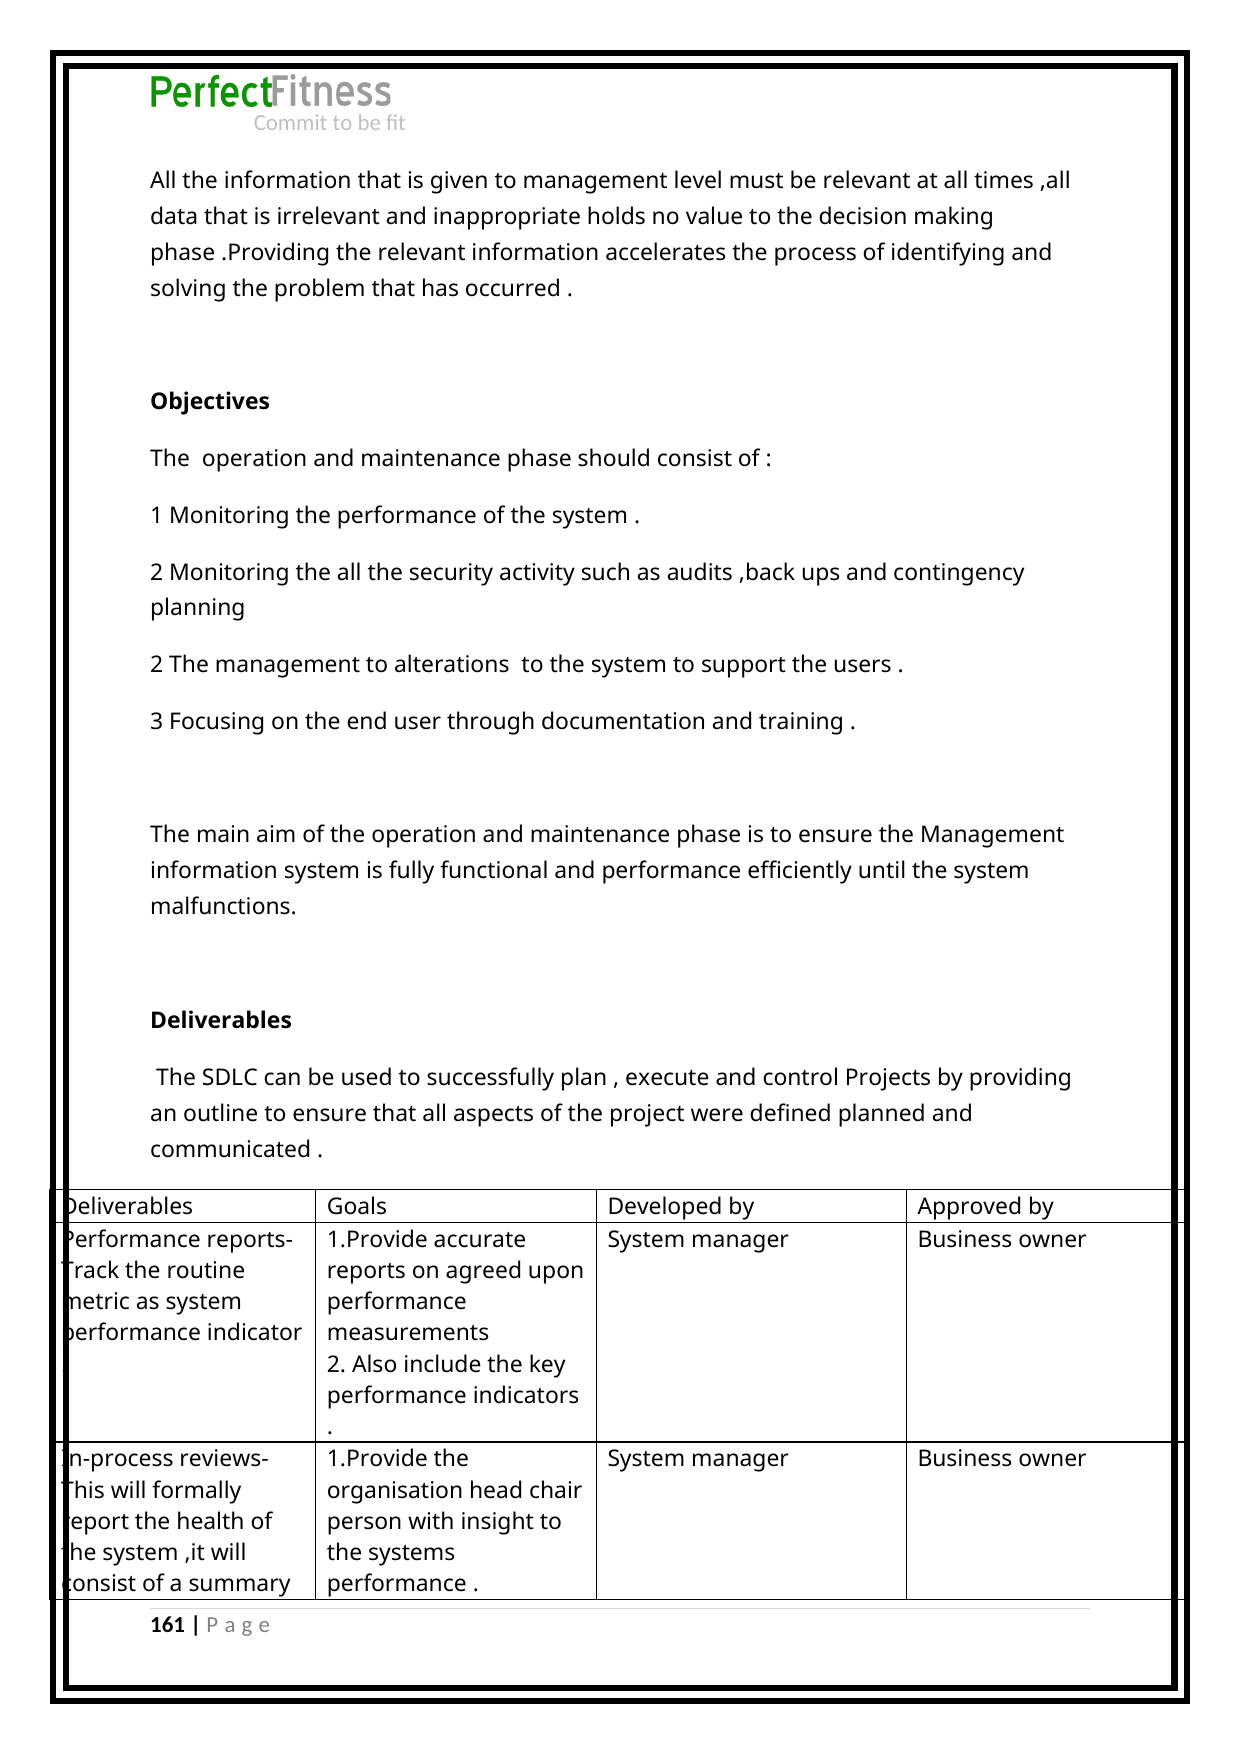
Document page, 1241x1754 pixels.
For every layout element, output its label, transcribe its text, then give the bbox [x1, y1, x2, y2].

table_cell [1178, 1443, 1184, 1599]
picture [150, 73, 391, 108]
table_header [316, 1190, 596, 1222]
text 2 Monitoring the all the security activity such as audits ,back ups and contingency planning [150, 555, 1090, 623]
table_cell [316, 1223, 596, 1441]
text The SDLC can be used to successfully plan , execute and control Projects by providing an outline to ensure that all aspects of the project were defined planned and communicated . [150, 1061, 1090, 1164]
text The operation and maintenance phase should consist of : [150, 442, 1090, 473]
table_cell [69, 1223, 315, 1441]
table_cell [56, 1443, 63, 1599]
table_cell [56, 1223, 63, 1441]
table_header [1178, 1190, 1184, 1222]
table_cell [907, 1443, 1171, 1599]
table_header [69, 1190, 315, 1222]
text All the information that is given to management level must be relevant at all times ,all data that is irrelevant and inappropriate holds no value to the decision making phase .Providing the relevant information accelerates the process of identifying and solving the problem that has occurred . [150, 164, 1090, 303]
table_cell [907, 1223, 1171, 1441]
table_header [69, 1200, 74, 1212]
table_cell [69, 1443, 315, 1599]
text Deliverables [150, 1004, 1090, 1035]
text 3 Focusing on the end user through documentation and training . [150, 705, 1090, 736]
text 2 The management to alterations to the system to support the users . [150, 648, 1090, 679]
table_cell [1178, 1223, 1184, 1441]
text Objectives [150, 385, 1090, 416]
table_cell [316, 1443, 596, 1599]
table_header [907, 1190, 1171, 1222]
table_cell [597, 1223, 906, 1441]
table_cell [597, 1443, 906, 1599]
text The main aim of the operation and maintenance phase is to ensure the Management information system is fully functional and performance efficiently until the system malfunctions. [150, 818, 1090, 922]
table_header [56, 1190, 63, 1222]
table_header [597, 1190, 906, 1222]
text 1 Monitoring the performance of the system . [150, 499, 1090, 530]
